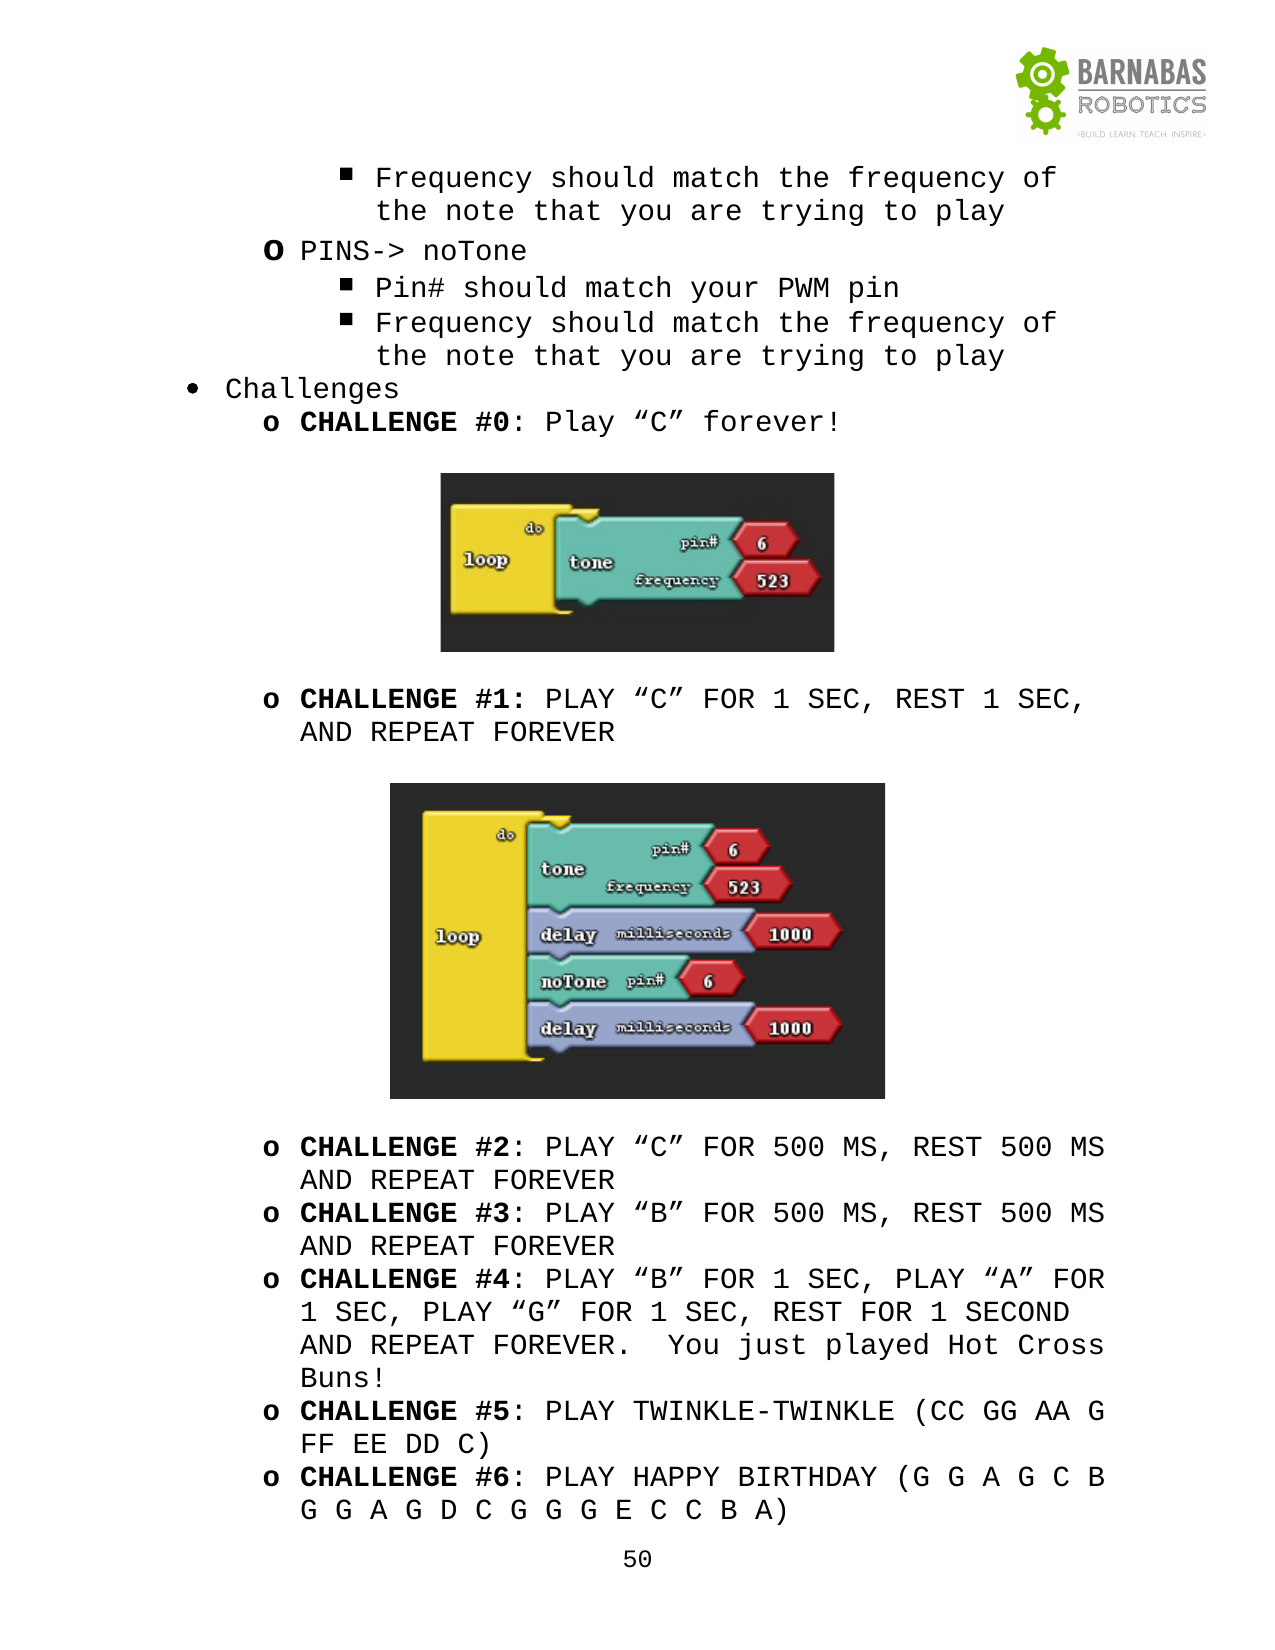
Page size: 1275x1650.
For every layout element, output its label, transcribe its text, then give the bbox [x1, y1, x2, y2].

list CHALLENGE #3: PLAY “B” FOR 500 MS, REST 500 MS AND REPEAT FOREVER [262, 1198, 1125, 1264]
list Challenges [187, 374, 1125, 407]
picture [440, 473, 835, 652]
list CHALLENGE #5: PLAY TWINKLE-TWINKLE (CC GG AA G FF EE DD C) [262, 1396, 1125, 1462]
list Pin# should match your PWM pin [337, 272, 1125, 306]
list PINS-> noTone [262, 229, 1125, 272]
list CHALLENGE #2: PLAY “C” FOR 500 MS, REST 500 MS AND REPEAT FOREVER [262, 1132, 1125, 1198]
list CHALLENGE #0: Play “C” forever! [262, 407, 1125, 440]
list CHALLENGE #4: PLAY “B” FOR 1 SEC, PLAY “A” FOR 1 SEC, PLAY “G” FOR 1 SEC, REST FOR 1 SECOND AND REPEAT FOREVER. You just played Hot Cross Buns! [262, 1264, 1125, 1396]
list CHALLENGE #1: PLAY “C” FOR 1 SEC, REST 1 SEC, AND REPEAT FOREVER [262, 684, 1125, 750]
list CHALLENGE #6: PLAY HAPPY BIRTHDAY (G G A G C B G G A G D C G G G E C C B A) [262, 1462, 1125, 1528]
picture [1013, 42, 1212, 148]
list Frequency should match the frequency of the note that you are trying to play [337, 306, 1125, 374]
list Frequency should match the frequency of the note that you are trying to play [337, 161, 1125, 229]
picture [390, 783, 886, 1099]
